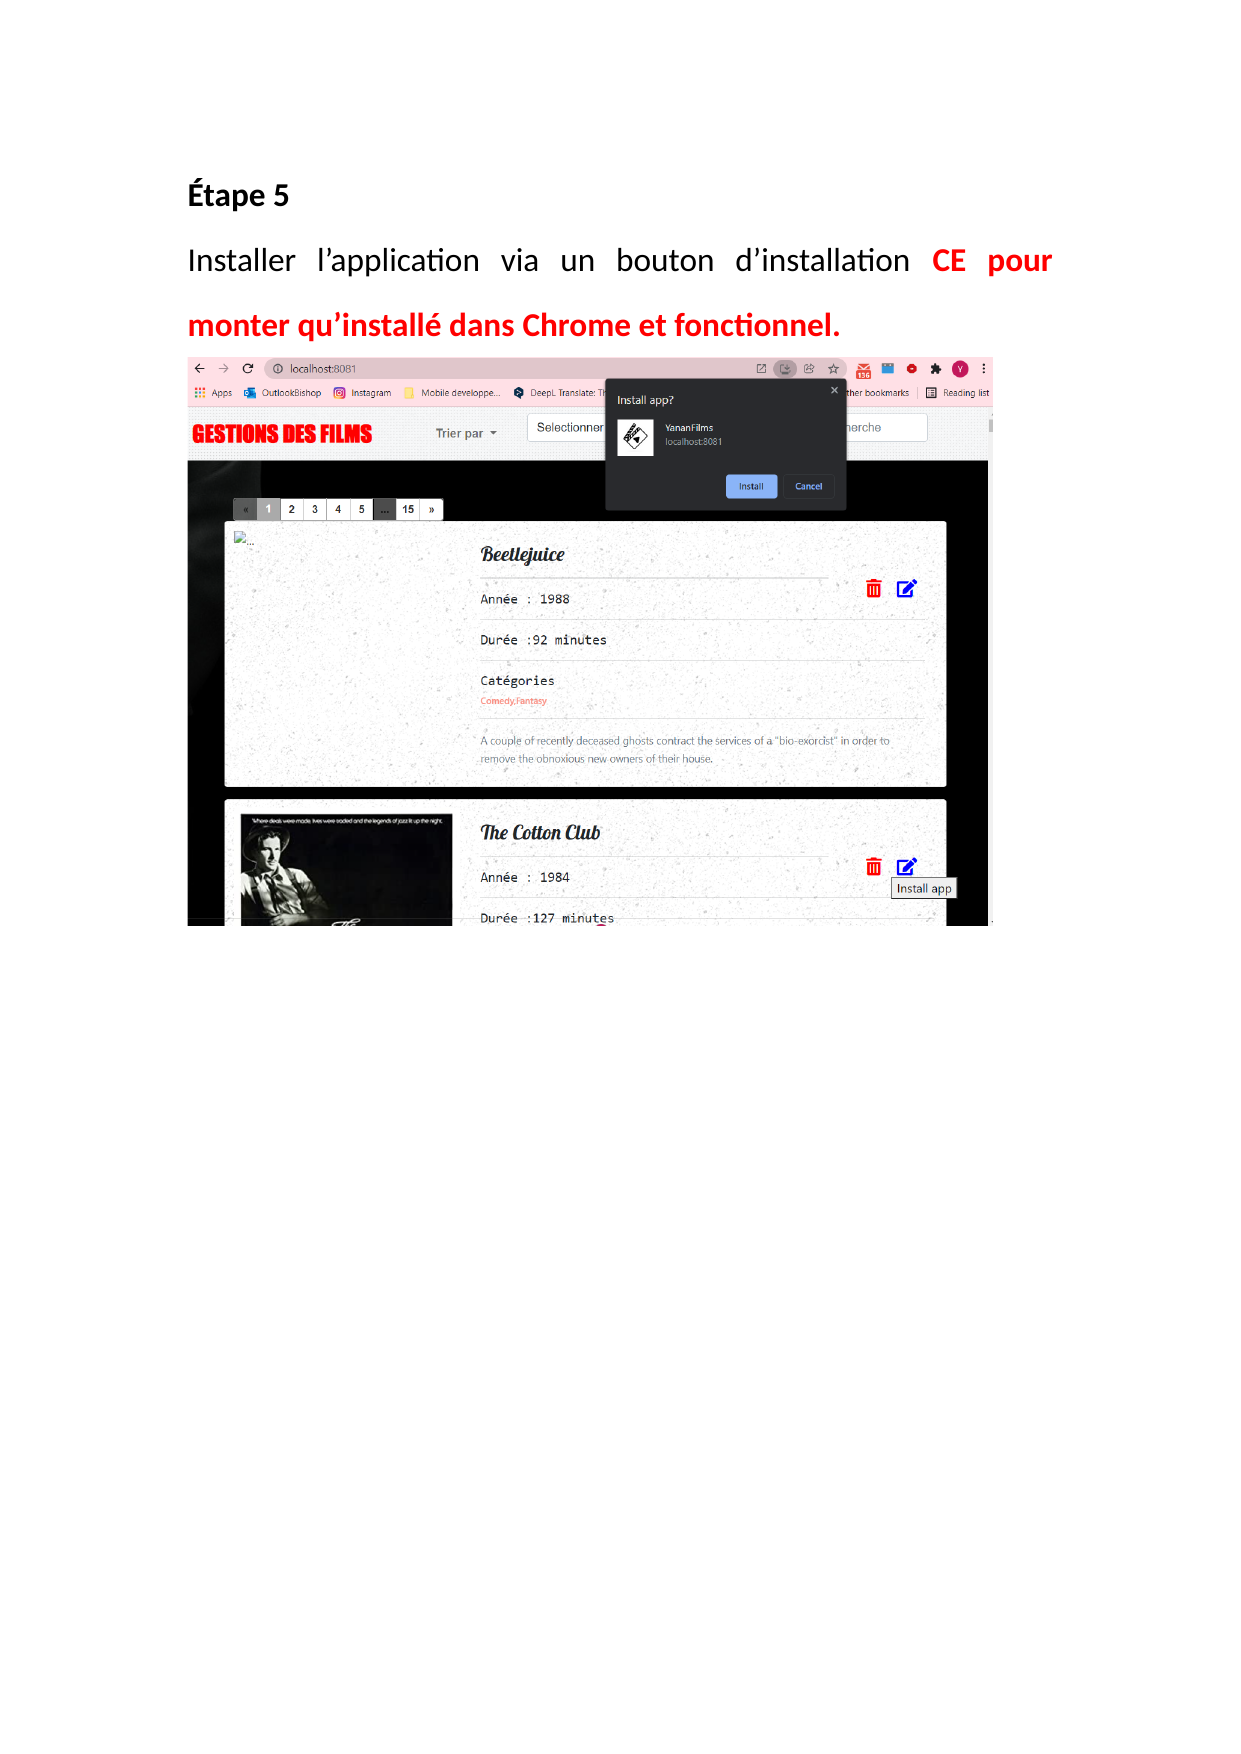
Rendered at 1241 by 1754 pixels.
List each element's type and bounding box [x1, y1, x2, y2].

text [187, 162, 1053, 357]
picture [187, 357, 993, 926]
